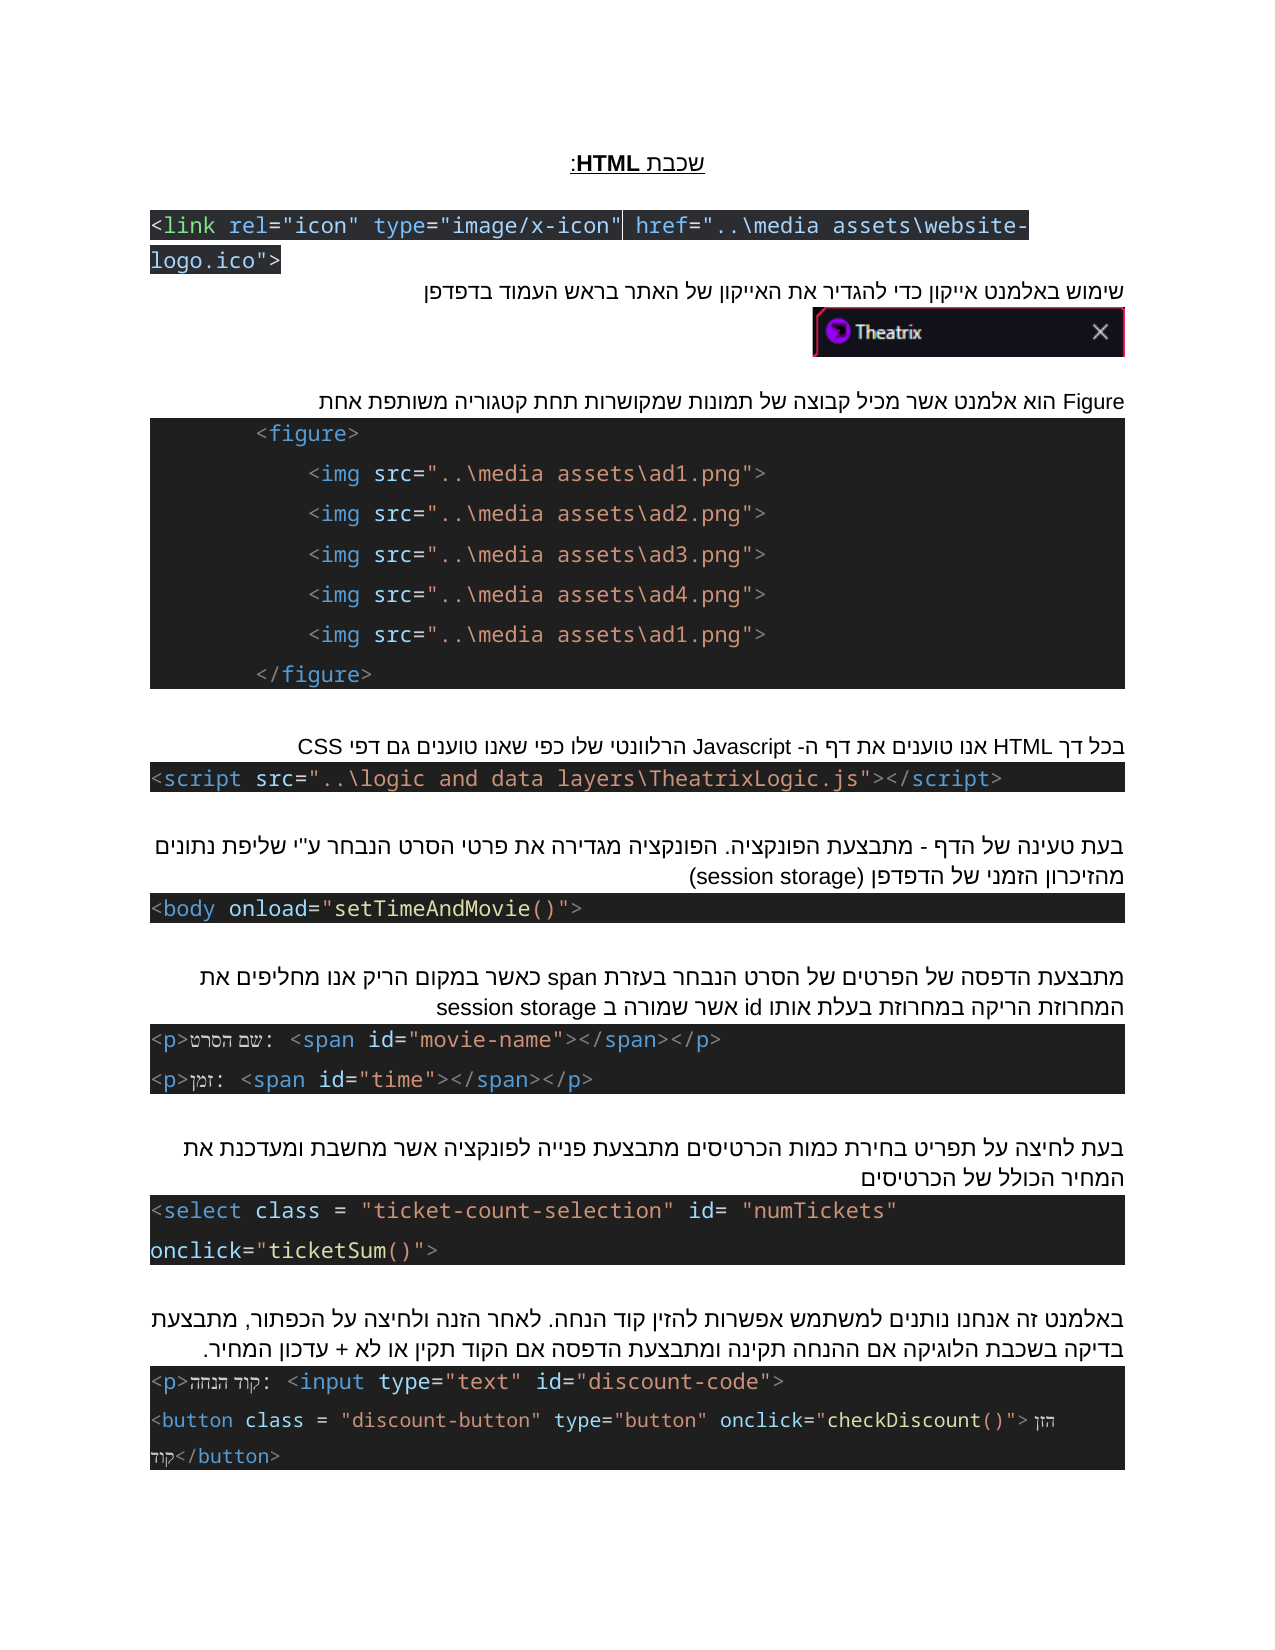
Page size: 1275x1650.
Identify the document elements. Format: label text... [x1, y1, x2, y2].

text <script src="..\logic and data layers\TheatrixLogic.js"></script> [150, 762, 1125, 792]
text <button class = "discount-button" type="button" onclick="checkDiscount()">הזן קוד</button> [150, 1406, 1125, 1470]
text <p>זמן: <span id="time"></span></p> [150, 1064, 1125, 1094]
text Figure הוא אלמנט אשר מכיל קבוצה של תמונות שמקושרות תחת קטגוריה משותפת אחת [150, 389, 1125, 414]
text <figure> [150, 418, 1125, 448]
text באלמנט זה אנחנו נותנים למשתמש אפשרות להזין קוד הנחה. לאחר הזנה ולחיצה על הכפתור, מתבצעת בדיקה בשכבת הלוגיקה אם ההנחה תקינה ומתבצעת הדפסה אם הקוד תקין או לא + עדכון המחיר. [150, 1306, 1125, 1362]
text <body onload="setTimeAndMovie()"> [150, 893, 1125, 923]
text </figure> [150, 659, 1125, 689]
picture [812, 307, 1125, 357]
text <img src="..\media assets\ad3.png"> [150, 538, 1125, 568]
text בכל דך HTML אנו טוענים את דף ה- Javascript הרלוונטי שלו כפי שאנו טוענים גם דפי CSS [150, 733, 1125, 759]
text בעת טעינה של הדף - מתבצעת הפונקציה. הפונקציה מגדירה את פרטי הסרט הנבחר ע''י שליפת נתונים מהזיכרון הזמני של הדפדפן (session storage) [150, 833, 1125, 889]
text שימוש באלמנט אייקון כדי להגדיר את האייקון של האתר בראש העמוד בדפדפן [150, 279, 1125, 304]
text <p>שם הסרט: <span id="movie-name"></span></p> [150, 1024, 1125, 1054]
text <link rel="icon" type="image/x-icon" href="..\media assets\website-logo.ico"> [150, 210, 1125, 274]
text <img src="..\media assets\ad1.png"> [150, 458, 1125, 488]
text <select class = "ticket-count-selection" id= "numTickets" onclick="ticketSum()"> [150, 1195, 1125, 1265]
text <img src="..\media assets\ad1.png"> [150, 619, 1125, 649]
text שכבת HTML: [150, 150, 1125, 176]
text מתבצעת הדפסה של הפרטים של הסרט הנבחר בעזרת span כאשר במקום הריק אנו מחליפים את המחרוזת הריקה במחרוזת בעלת אותו id אשר שמורה ב session storage [150, 964, 1125, 1020]
text <img src="..\media assets\ad2.png"> [150, 498, 1125, 528]
text <p>קוד הנחה: <input type="text" id="discount-code"> [150, 1366, 1125, 1396]
text בעת לחיצה על תפריט בחירת כמות הכרטיסים מתבצעת פנייה לפונקציה אשר מחשבת ומעדכנת את המחיר הכולל של הכרטיסים [150, 1135, 1125, 1191]
text <img src="..\media assets\ad4.png"> [150, 579, 1125, 608]
